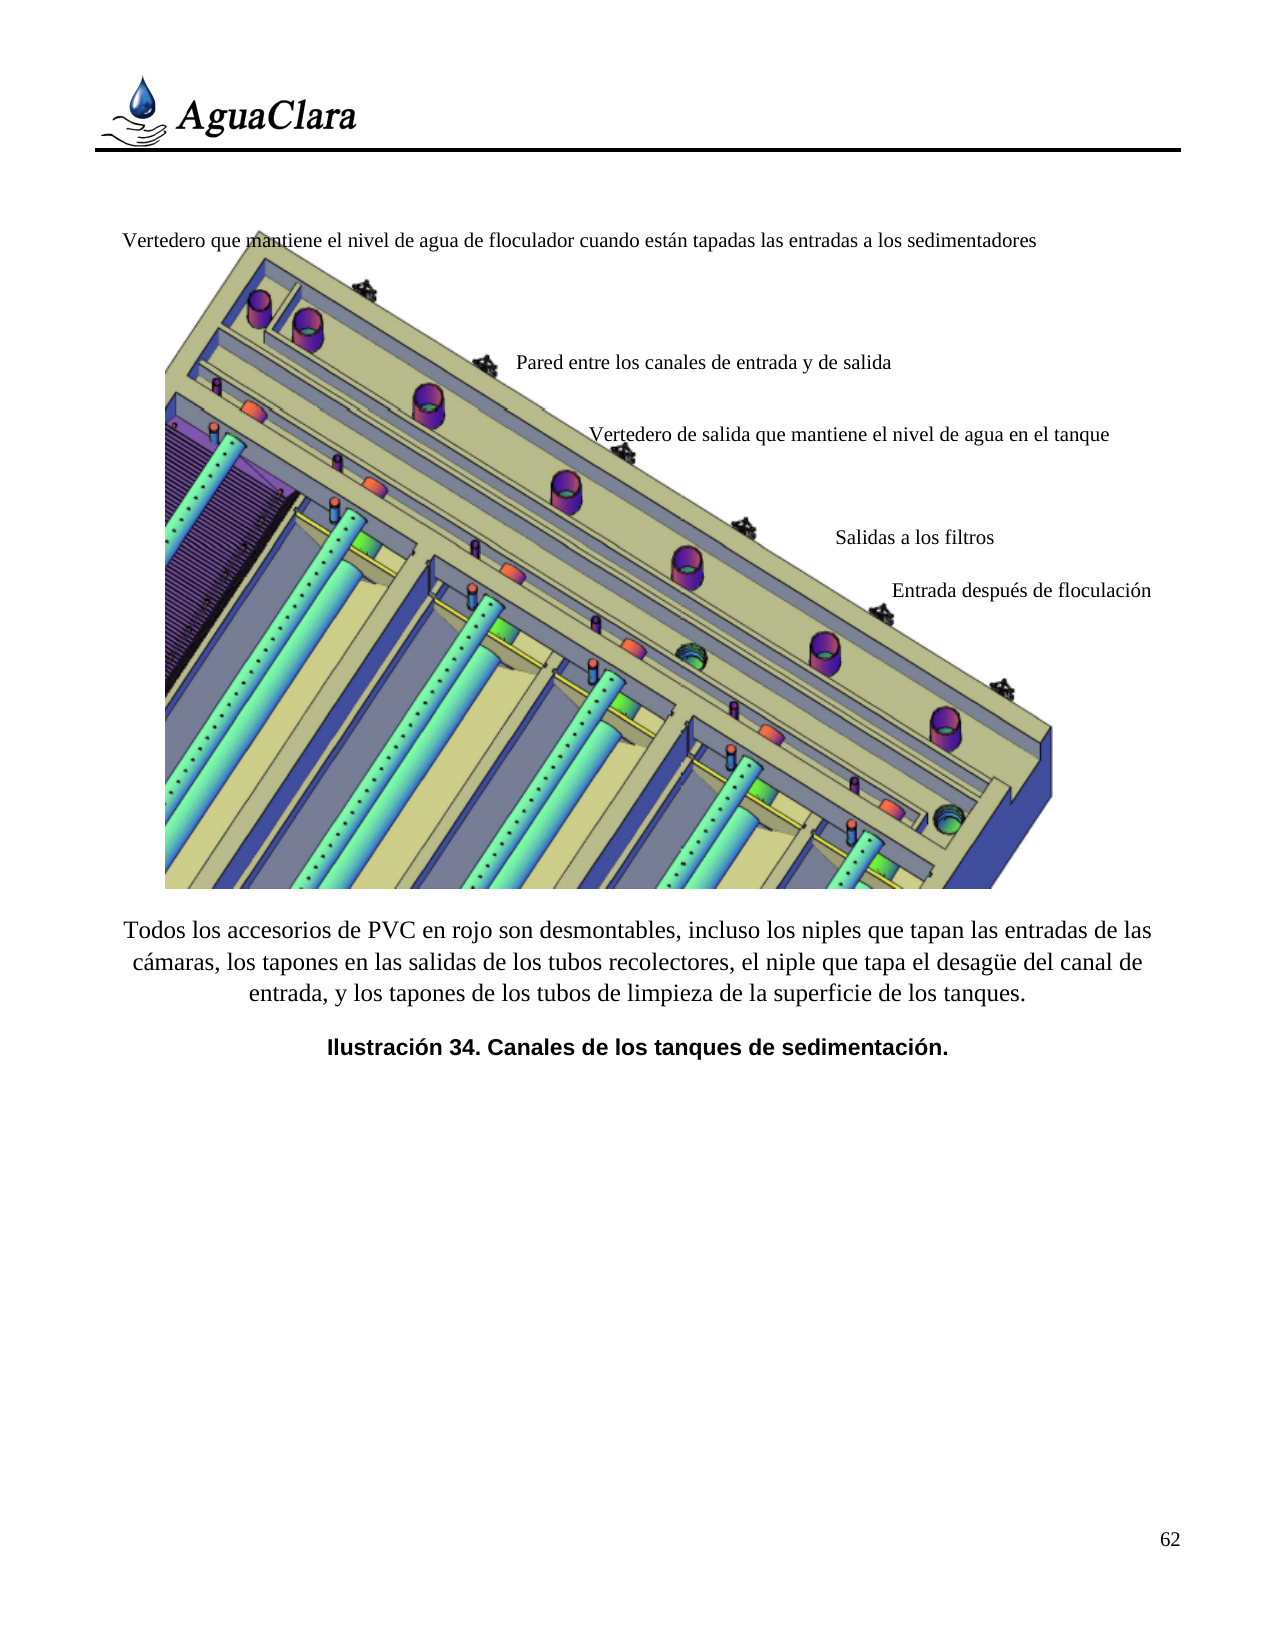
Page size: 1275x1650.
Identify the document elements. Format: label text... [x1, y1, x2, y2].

picture [94, 75, 373, 148]
picture [165, 208, 1060, 889]
text Ilustración 34. Canales de los tanques de sedimentación. [94, 1034, 1181, 1060]
text Todos los accesorios de PVC en rojo son desmontables, incluso los niples que tapan las entradas de las cámaras, los tapones en las salidas de los tubos recolectores, el niple que tapa el desagüe del canal de entrada, y los tapones de los tubos de limpieza de la superficie de los tanques. [94, 916, 1181, 1006]
